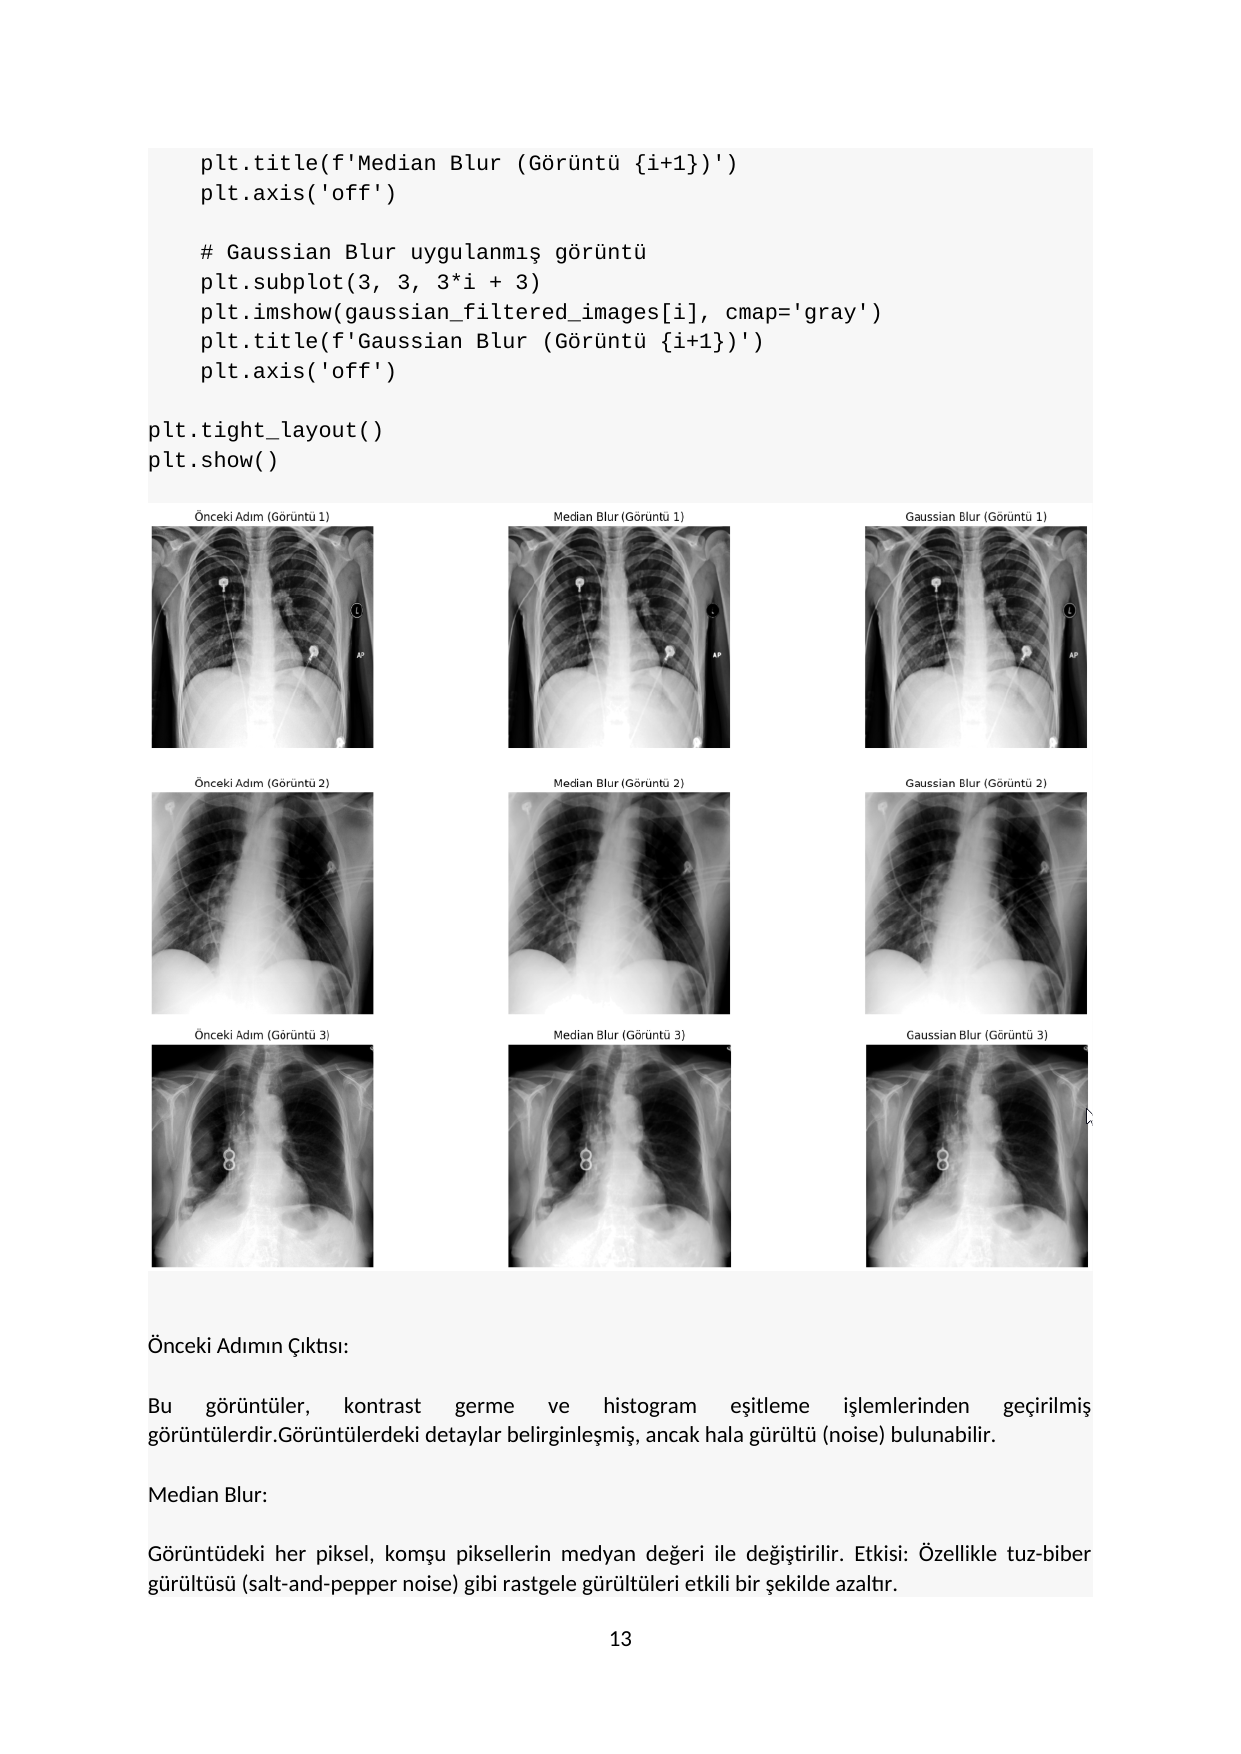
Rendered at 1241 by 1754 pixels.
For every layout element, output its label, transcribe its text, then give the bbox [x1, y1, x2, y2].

text plt.title(f'Median Blur (Görüntü {i+1})') [148, 148, 1093, 177]
text Bu görüntüler, kontrast germe ve histogram eşitleme işlemlerinden geçirilmiş görüntülerdir.Görüntülerdeki detaylar belirginleşmiş, ancak hala gürültü (noise) bulunabilir. [148, 1389, 1093, 1448]
text plt.title(f'Gaussian Blur (Görüntü {i+1})') [148, 326, 1093, 355]
text plt.axis('off') [148, 355, 1093, 385]
text plt.show() [148, 444, 1093, 474]
text plt.axis('off') [148, 177, 1093, 207]
text plt.imshow(gaussian_filtered_images[i], cmap='gray') [148, 296, 1093, 326]
text Görüntüdeki her piksel, komşu piksellerin medyan değeri ile değiştirilir. Etkisi: Özellikle tuz-biber gürültüsü (salt-and-pepper noise) gibi rastgele gürültüleri etkili bir şekilde azaltır. [148, 1537, 1093, 1597]
text # Gaussian Blur uygulanmış görüntü [148, 237, 1093, 266]
text plt.subplot(3, 3, 3*i + 3) [148, 266, 1093, 296]
text Median Blur: [148, 1478, 1093, 1508]
text plt.tight_layout() [148, 415, 1093, 444]
picture [147, 503, 1093, 1271]
text Önceki Adımın Çıktısı: [148, 1330, 1093, 1359]
